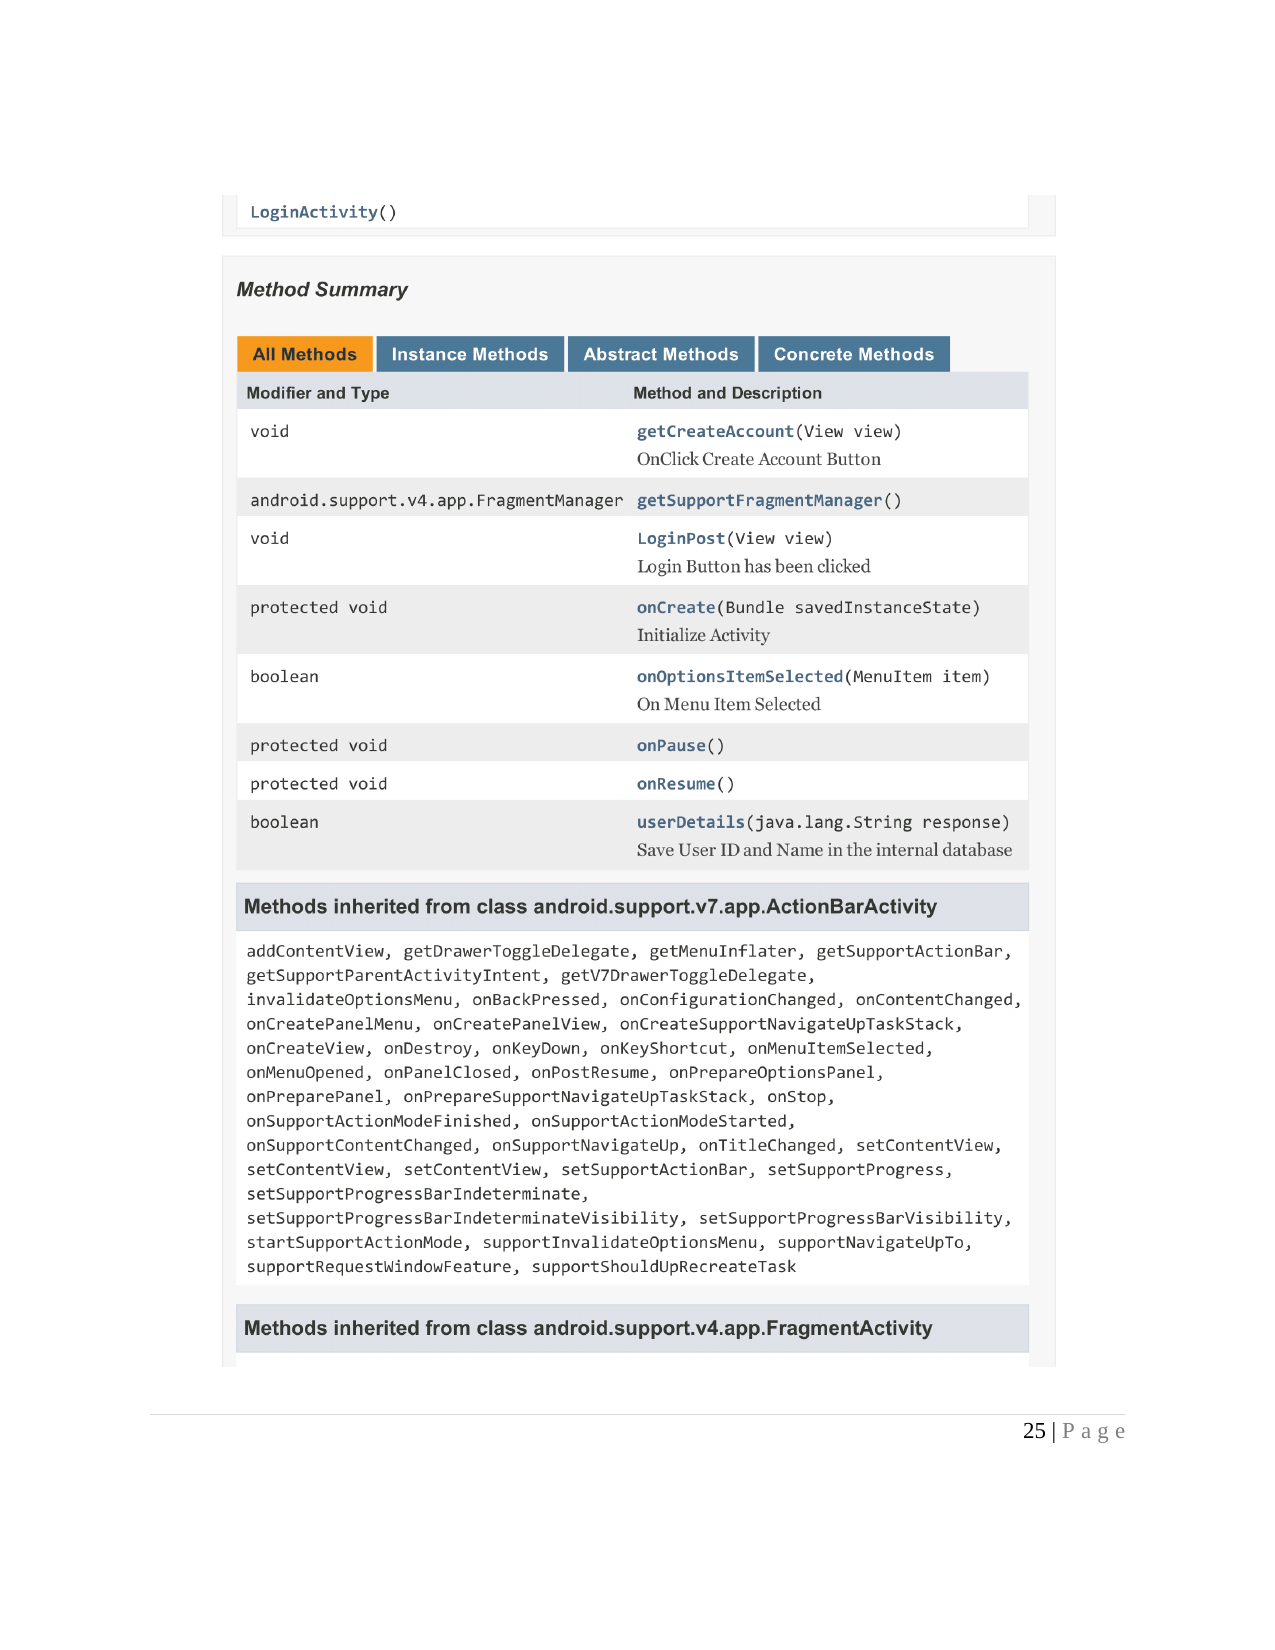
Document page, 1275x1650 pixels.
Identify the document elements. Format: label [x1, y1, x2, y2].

picture [150, 150, 1125, 1412]
